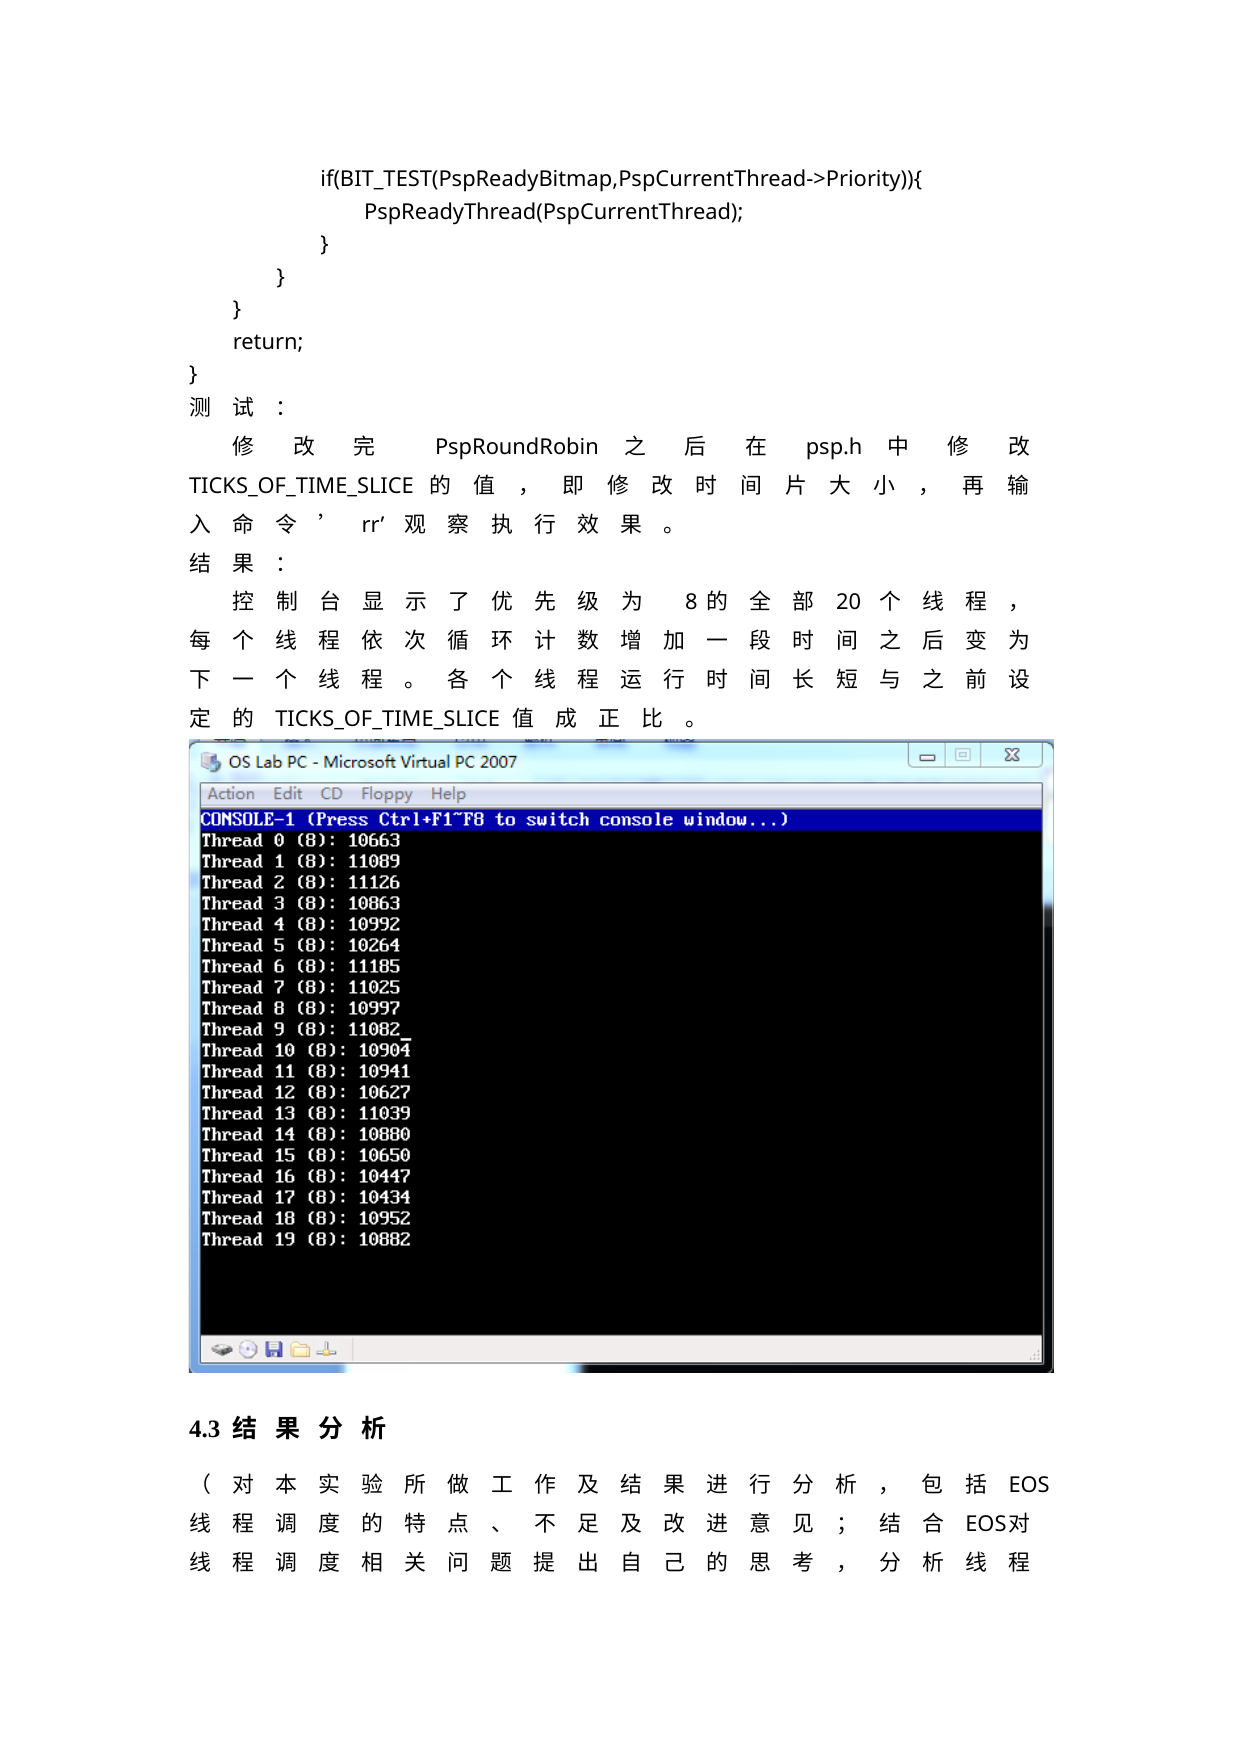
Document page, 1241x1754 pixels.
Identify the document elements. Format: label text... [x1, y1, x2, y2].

text 修改完PspRoundRobin之后在psp.h中修改TICKS_OF_TIME_SLICE 的值，即修改时间片大小，再输入命令’rr’观察执行效果。 [189, 428, 1051, 539]
text PspReadyThread(PspCurrentThread); [189, 194, 1051, 227]
text return; [189, 324, 1051, 357]
picture [188, 739, 1054, 1373]
text } [189, 259, 1051, 292]
text 测试： [189, 389, 1051, 422]
text } [189, 292, 1051, 324]
text 控制台显示了优先级为8的全部20个线程，每个线程依次循环计数增加一段时间之后变为下一个线程。各个线程运行时间长短与之前设定的TICKS_OF_TIME_SLICE值成正比。 [189, 584, 1051, 733]
text 4.3 结果分析 [189, 1394, 1051, 1459]
text } [189, 227, 1051, 259]
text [189, 1467, 1051, 1577]
text 结果： [189, 545, 1051, 578]
text } [189, 357, 1051, 389]
text if(BIT_TEST(PspReadyBitmap,PspCurrentThread->Priority)){ [189, 162, 1051, 194]
